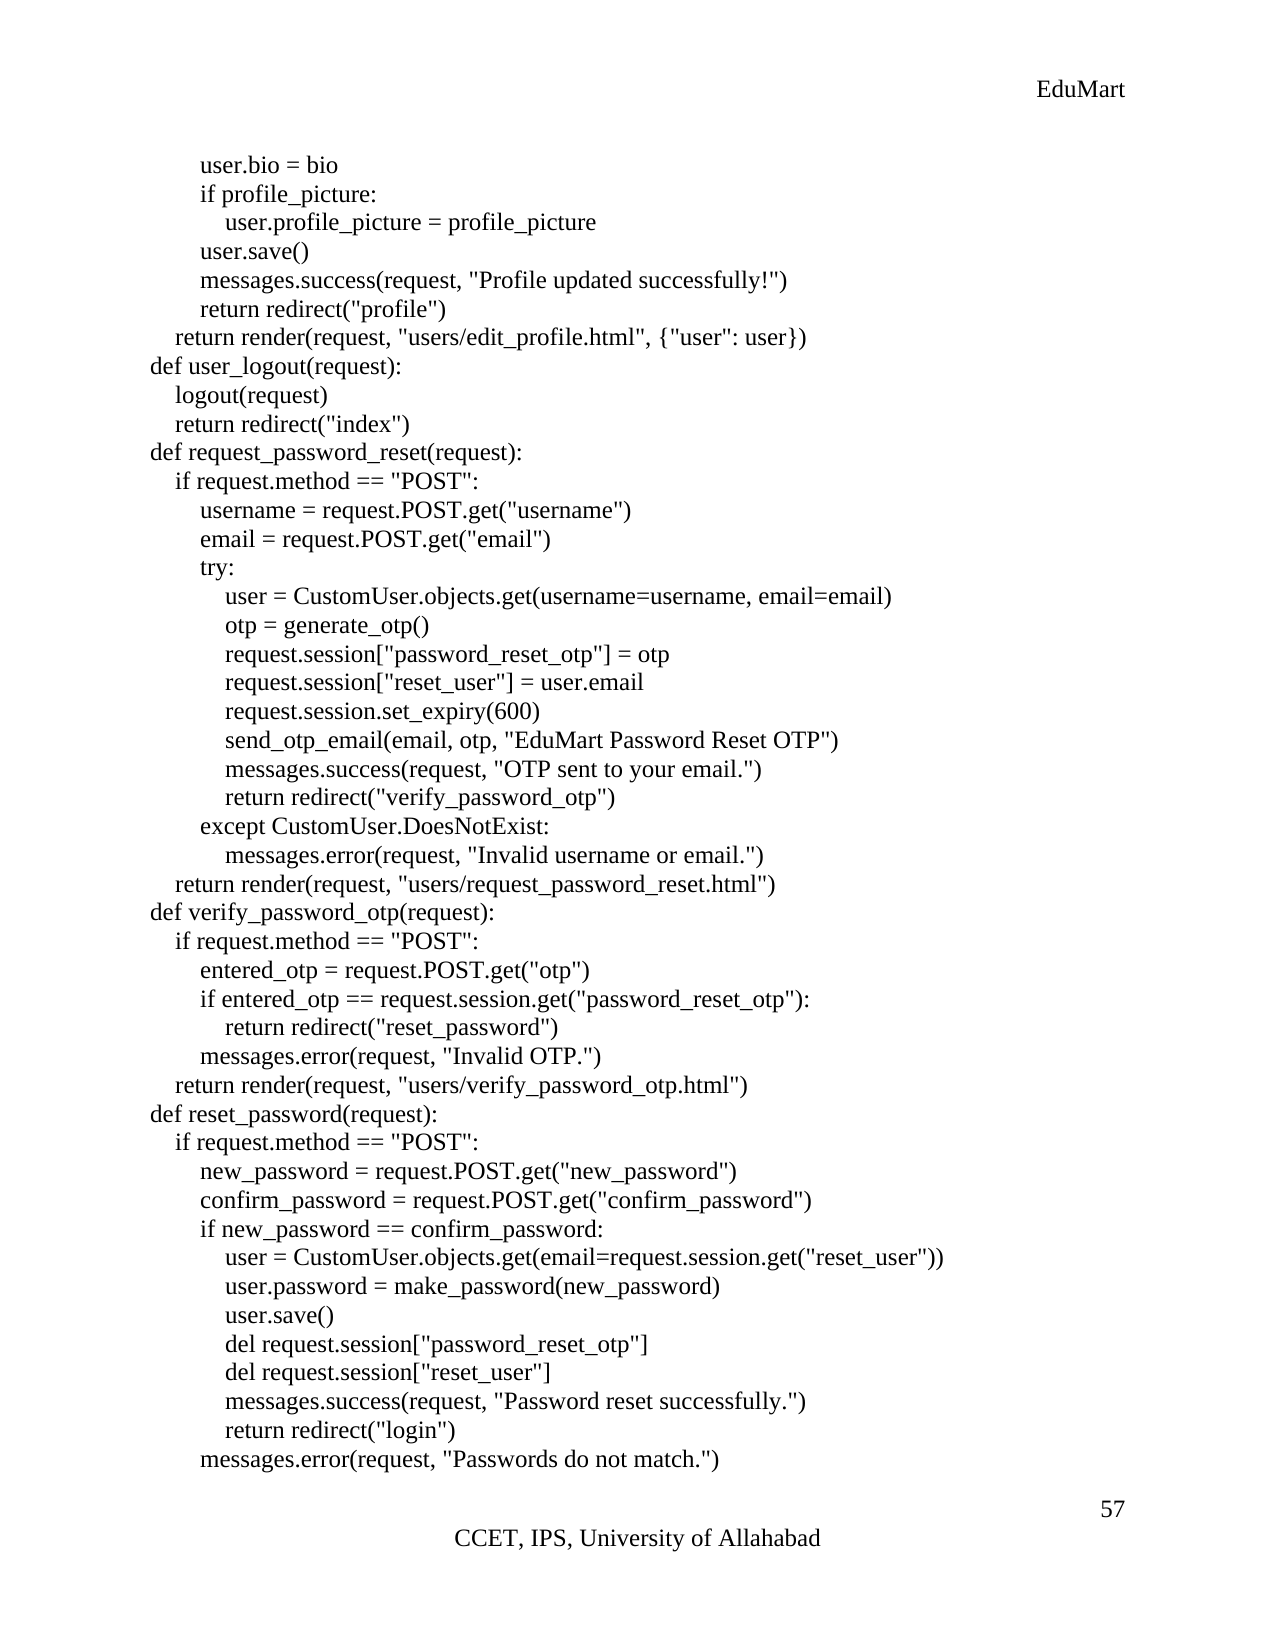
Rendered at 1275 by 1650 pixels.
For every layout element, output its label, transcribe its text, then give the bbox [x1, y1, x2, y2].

text messages.success(request, "Profile updated successfully!") [150, 265, 1125, 294]
text return redirect("profile") [150, 294, 1125, 322]
text return redirect("login") [150, 1415, 1125, 1444]
text return render(request, "users/edit_profile.html", {"user": user}) [150, 322, 1125, 351]
text user.password = make_password(new_password) [150, 1271, 1125, 1300]
text otp = generate_otp() [150, 610, 1125, 639]
text user.save() [150, 236, 1125, 265]
text del request.session["reset_user"] [150, 1357, 1125, 1386]
text del request.session["password_reset_otp"] [150, 1329, 1125, 1357]
text if new_password == confirm_password: [150, 1214, 1125, 1242]
text request.session["reset_user"] = user.email [150, 667, 1125, 696]
text if request.method == "POST": [150, 926, 1125, 955]
text return redirect("index") [150, 409, 1125, 437]
text request.session.set_expiry(600) [150, 696, 1125, 725]
text if entered_otp == request.session.get("password_reset_otp"): [150, 984, 1125, 1012]
text logout(request) [150, 380, 1125, 409]
text def reset_password(request): [150, 1099, 1125, 1127]
text user = CustomUser.objects.get(username=username, email=email) [150, 581, 1125, 610]
text user.save() [150, 1300, 1125, 1329]
text email = request.POST.get("email") [150, 524, 1125, 552]
text send_otp_email(email, otp, "EduMart Password Reset OTP") [150, 725, 1125, 754]
text username = request.POST.get("username") [150, 495, 1125, 524]
text return redirect("verify_password_otp") [150, 782, 1125, 811]
text def verify_password_otp(request): [150, 897, 1125, 926]
text try: [150, 552, 1125, 581]
text except CustomUser.DoesNotExist: [150, 811, 1125, 840]
text def request_password_reset(request): [150, 437, 1125, 466]
text messages.error(request, "Passwords do not match.") [150, 1444, 1125, 1472]
text user.bio = bio [150, 150, 1125, 179]
text if profile_picture: [150, 179, 1125, 207]
text messages.error(request, "Invalid OTP.") [150, 1041, 1125, 1070]
text return render(request, "users/request_password_reset.html") [150, 869, 1125, 897]
text messages.success(request, "OTP sent to your email.") [150, 754, 1125, 782]
text def user_logout(request): [150, 351, 1125, 380]
text if request.method == "POST": [150, 1127, 1125, 1156]
text messages.success(request, "Password reset successfully.") [150, 1386, 1125, 1415]
text user = CustomUser.objects.get(email=request.session.get("reset_user")) [150, 1242, 1125, 1271]
text if request.method == "POST": [150, 466, 1125, 495]
text confirm_password = request.POST.get("confirm_password") [150, 1185, 1125, 1214]
text request.session["password_reset_otp"] = otp [150, 639, 1125, 667]
text new_password = request.POST.get("new_password") [150, 1156, 1125, 1185]
text messages.error(request, "Invalid username or email.") [150, 840, 1125, 869]
text return render(request, "users/verify_password_otp.html") [150, 1070, 1125, 1099]
text return redirect("reset_password") [150, 1012, 1125, 1041]
text entered_otp = request.POST.get("otp") [150, 955, 1125, 984]
text user.profile_picture = profile_picture [150, 207, 1125, 236]
